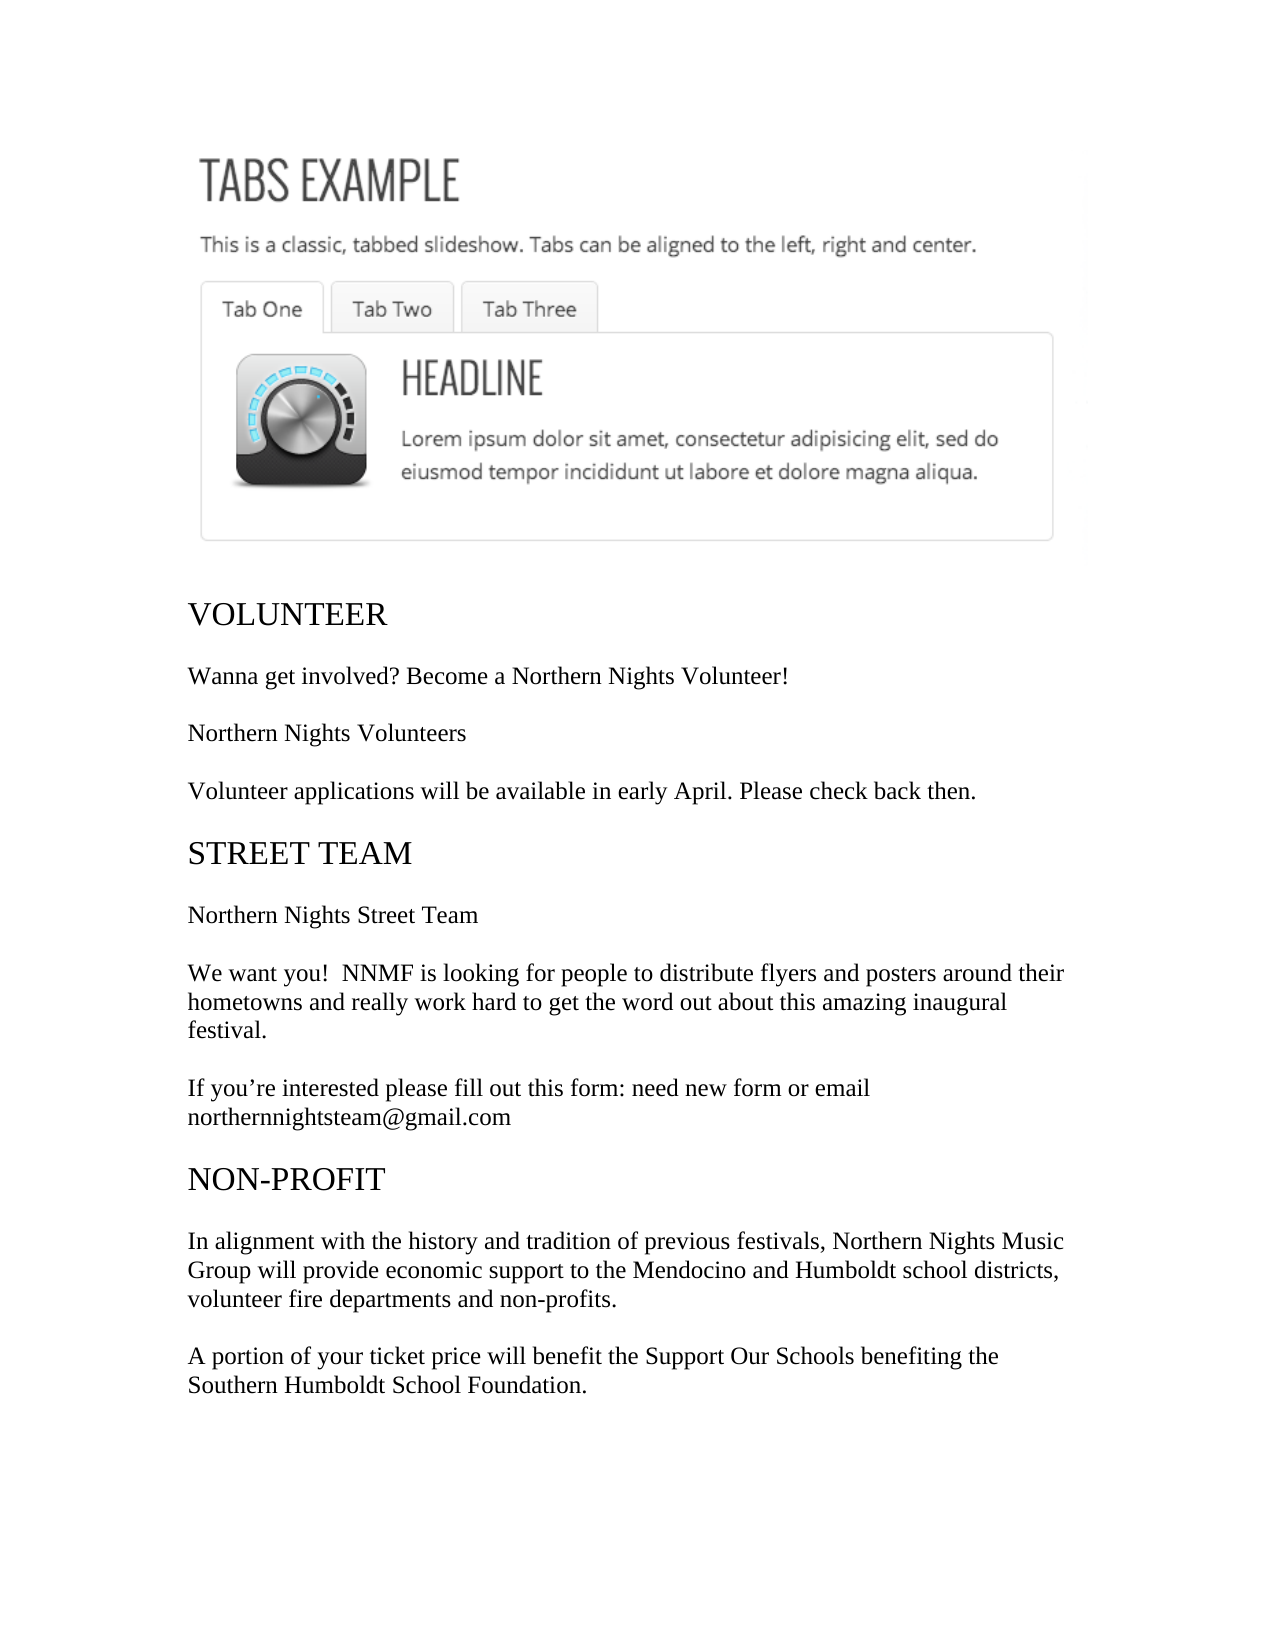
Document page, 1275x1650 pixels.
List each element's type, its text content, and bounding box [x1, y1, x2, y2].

text NON-PROFIT [187, 1159, 1087, 1198]
picture [187, 150, 1088, 566]
text In alignment with the history and tradition of previous festivals, Northern Nights Music Group will provide economic support to the Mendocino and Humboldt school districts, volunteer fire departments and non-profits. [187, 1226, 1087, 1313]
text We want you! NNMF is looking for people to distribute flyers and posters around their hometowns and really work hard to get the word out about this amazing inaugural festival. [187, 958, 1087, 1044]
text If you’re interested please fill out this form: need new form or email northernnightsteam@gmail.com [187, 1073, 1087, 1131]
text Wanna get involved? Become a Northern Nights Volunteer! [187, 661, 1087, 690]
text Northern Nights Street Team [187, 901, 1087, 929]
text Northern Nights Volunteers [187, 718, 1087, 747]
text A portion of your ticket price will benefit the Support Our Schools benefiting the Southern Humboldt School Foundation. [187, 1341, 1087, 1399]
text STREET TEAM [187, 833, 1087, 872]
text Volunteer applications will be available in early April. Please check back then. [187, 776, 1087, 805]
text VOLUNTEER [187, 594, 1087, 632]
